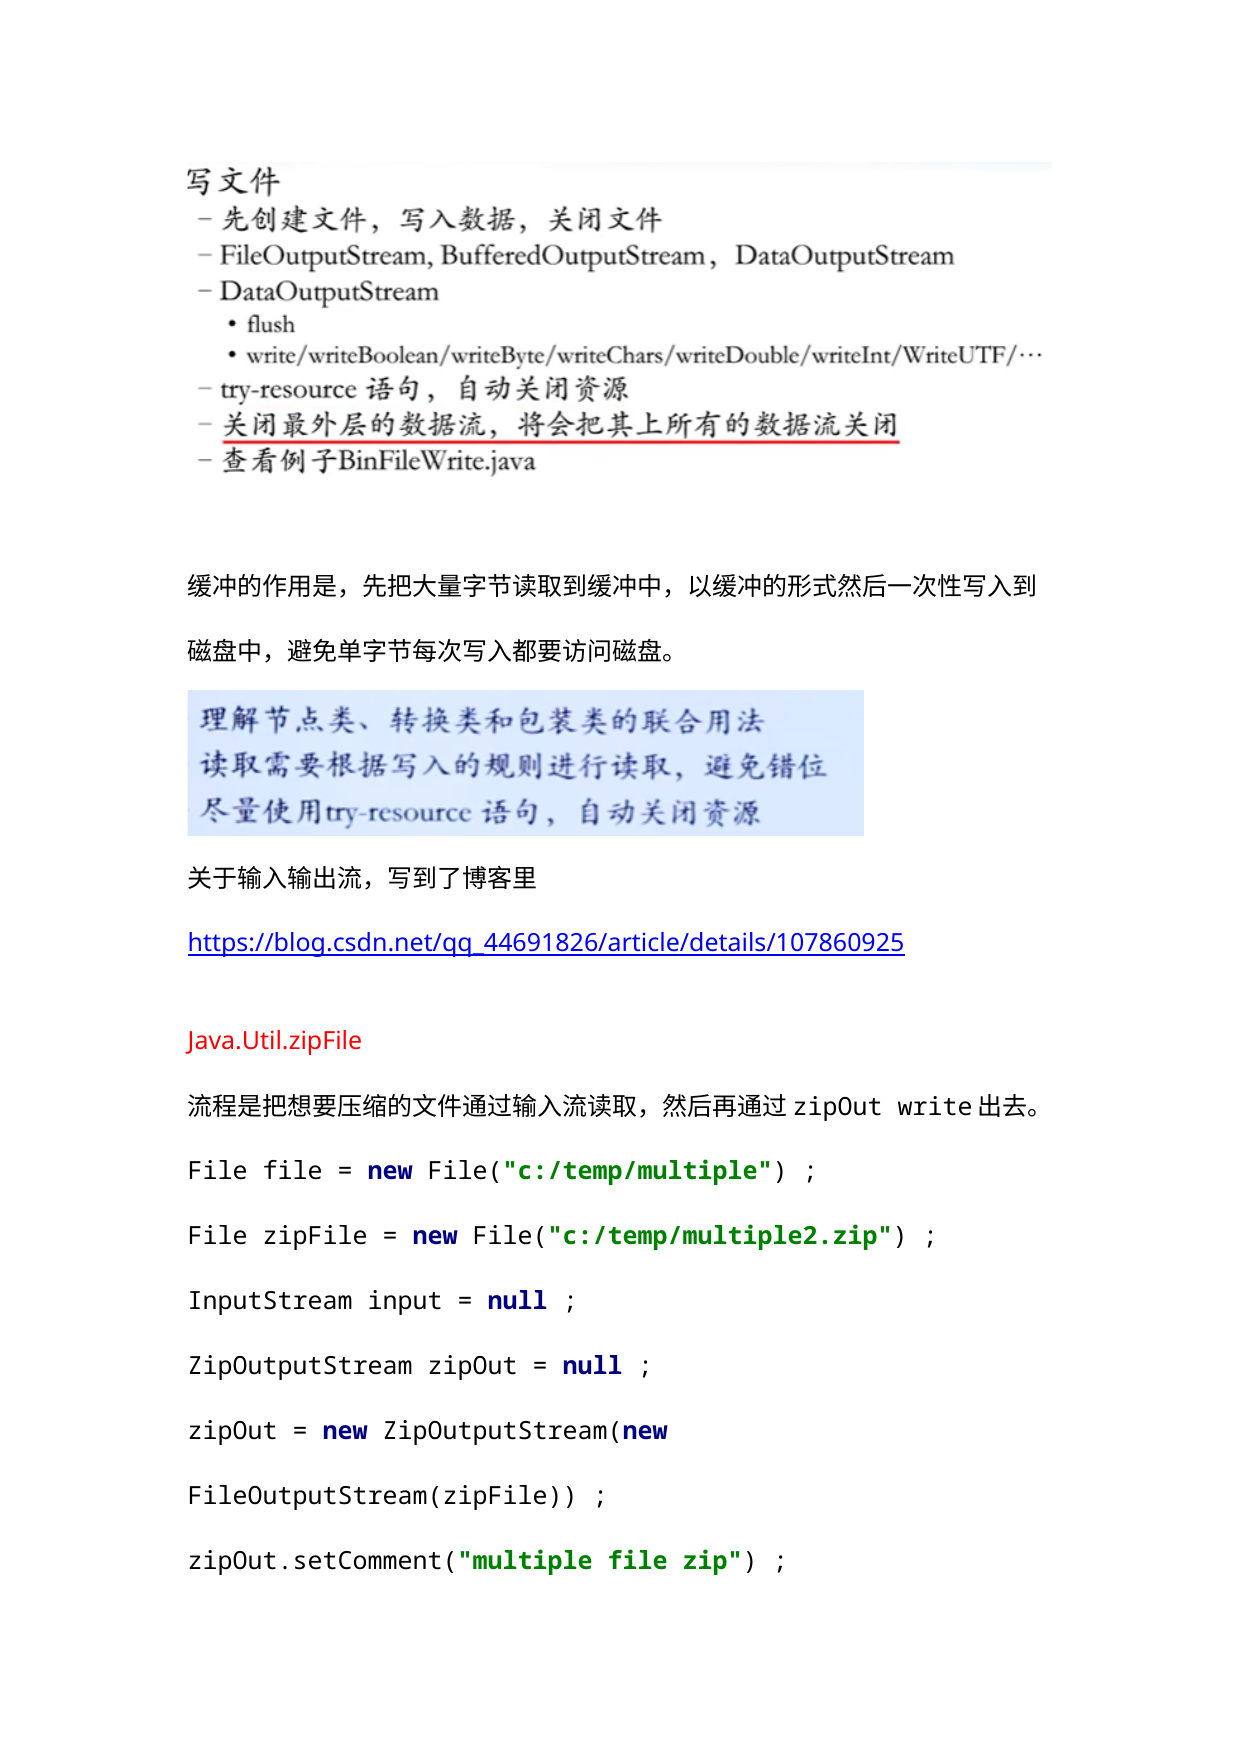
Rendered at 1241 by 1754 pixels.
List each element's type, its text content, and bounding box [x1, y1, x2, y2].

text File zipFile = new File("c:/temp/multiple2.zip") ; [187, 1202, 1053, 1267]
text https://blog.csdn.net/qq_44691826/article/details/107860925 [187, 909, 1053, 974]
text 缓冲的作用是，先把大量字节读取到缓冲中，以缓冲的形式然后一次性写入到磁盘中，避免单字节每次写入都要访问磁盘。 [187, 552, 1053, 682]
text File file = new File("c:/temp/multiple") ; [187, 1137, 1053, 1202]
text 关于输入输出流，写到了博客里 [187, 844, 1053, 909]
picture [187, 162, 1053, 477]
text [187, 1267, 1053, 1592]
text 流程是把想要压缩的文件通过输入流读取，然后再通过zipOut write出去。 [187, 1072, 1053, 1137]
text Java.Util.zipFile [187, 1007, 1053, 1072]
picture [187, 690, 864, 836]
